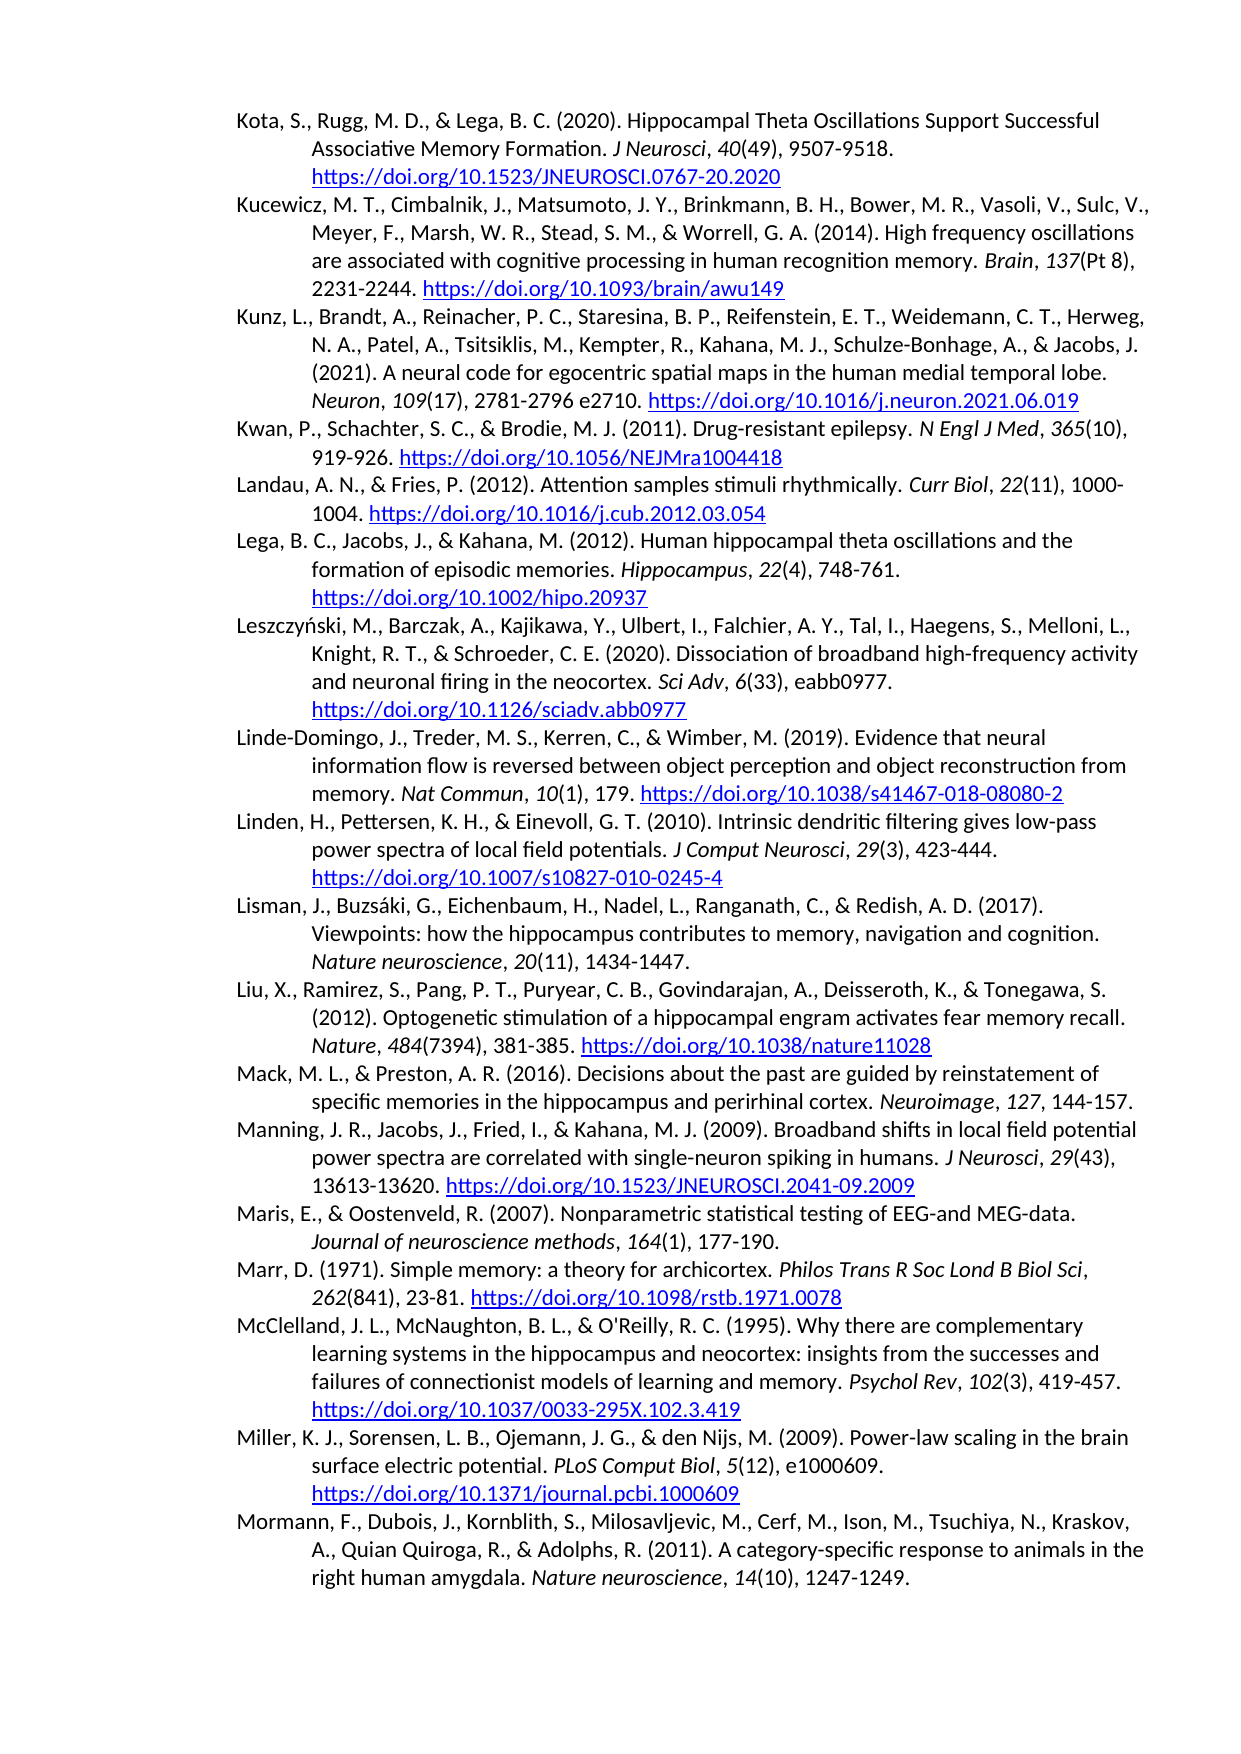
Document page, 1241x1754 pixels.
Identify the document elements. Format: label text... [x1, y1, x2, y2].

text Linde-Domingo, J., Treder, M. S., Kerren, C., & Wimber, M. (2019). Evidence that neural information flow is reversed between object perception and object reconstruction from memory. Nat Commun, 10(1), 179. https://doi.org/10.1038/s41467-018-08080-2 [236, 723, 1152, 807]
text Leszczyński, M., Barczak, A., Kajikawa, Y., Ulbert, I., Falchier, A. Y., Tal, I., Haegens, S., Melloni, L., Knight, R. T., & Schroeder, C. E. (2020). Dissociation of broadband high-frequency activity and neuronal firing in the neocortex. Sci Adv, 6(33), eabb0977. https://doi.org/10.1126/sciadv.abb0977 [236, 611, 1152, 723]
text Mormann, F., Dubois, J., Kornblith, S., Milosavljevic, M., Cerf, M., Ison, M., Tsuchiya, N., Kraskov, A., Quian Quiroga, R., & Adolphs, R. (2011). A category-specific response to animals in the right human amygdala. Nature neuroscience, 14(10), 1247-1249. [236, 1507, 1152, 1591]
text Kunz, L., Brandt, A., Reinacher, P. C., Staresina, B. P., Reifenstein, E. T., Weidemann, C. T., Herweg, N. A., Patel, A., Tsitsiklis, M., Kempter, R., Kahana, M. J., Schulze-Bonhage, A., & Jacobs, J. (2021). A neural code for egocentric spatial maps in the human medial temporal lobe. Neuron, 109(17), 2781-2796 e2710. https://doi.org/10.1016/j.neuron.2021.06.019 [236, 302, 1152, 414]
text Lisman, J., Buzsáki, G., Eichenbaum, H., Nadel, L., Ranganath, C., & Redish, A. D. (2017). Viewpoints: how the hippocampus contributes to memory, navigation and cognition. Nature neuroscience, 20(11), 1434-1447. [236, 891, 1152, 975]
text Manning, J. R., Jacobs, J., Fried, I., & Kahana, M. J. (2009). Broadband shifts in local field potential power spectra are correlated with single-neuron spiking in humans. J Neurosci, 29(43), 13613-13620. https://doi.org/10.1523/JNEUROSCI.2041-09.2009 [236, 1115, 1152, 1199]
text Kwan, P., Schachter, S. C., & Brodie, M. J. (2011). Drug-resistant epilepsy. N Engl J Med, 365(10), 919-926. https://doi.org/10.1056/NEJMra1004418 [236, 414, 1152, 471]
text Linden, H., Pettersen, K. H., & Einevoll, G. T. (2010). Intrinsic dendritic filtering gives low-pass power spectra of local field potentials. J Comput Neurosci, 29(3), 423-444. https://doi.org/10.1007/s10827-010-0245-4 [236, 807, 1152, 891]
text Maris, E., & Oostenveld, R. (2007). Nonparametric statistical testing of EEG-and MEG-data. Journal of neuroscience methods, 164(1), 177-190. [236, 1199, 1152, 1255]
text Mack, M. L., & Preston, A. R. (2016). Decisions about the past are guided by reinstatement of specific memories in the hippocampus and perirhinal cortex. Neuroimage, 127, 144-157. [236, 1059, 1152, 1115]
text Landau, A. N., & Fries, P. (2012). Attention samples stimuli rhythmically. Curr Biol, 22(11), 1000-1004. https://doi.org/10.1016/j.cub.2012.03.054 [236, 471, 1152, 527]
text Kucewicz, M. T., Cimbalnik, J., Matsumoto, J. Y., Brinkmann, B. H., Bower, M. R., Vasoli, V., Sulc, V., Meyer, F., Marsh, W. R., Stead, S. M., & Worrell, G. A. (2014). High frequency oscillations are associated with cognitive processing in human recognition memory. Brain, 137(Pt 8), 2231-2244. https://doi.org/10.1093/brain/awu149 [236, 190, 1152, 302]
text Kota, S., Rugg, M. D., & Lega, B. C. (2020). Hippocampal Theta Oscillations Support Successful Associative Memory Formation. J Neurosci, 40(49), 9507-9518. https://doi.org/10.1523/JNEUROSCI.0767-20.2020 [236, 106, 1152, 190]
text Lega, B. C., Jacobs, J., & Kahana, M. (2012). Human hippocampal theta oscillations and the formation of episodic memories. Hippocampus, 22(4), 748-761. https://doi.org/10.1002/hipo.20937 [236, 527, 1152, 611]
text Miller, K. J., Sorensen, L. B., Ojemann, J. G., & den Nijs, M. (2009). Power-law scaling in the brain surface electric potential. PLoS Comput Biol, 5(12), e1000609. https://doi.org/10.1371/journal.pcbi.1000609 [236, 1423, 1152, 1507]
text McClelland, J. L., McNaughton, B. L., & O'Reilly, R. C. (1995). Why there are complementary learning systems in the hippocampus and neocortex: insights from the successes and failures of connectionist models of learning and memory. Psychol Rev, 102(3), 419-457. https://doi.org/10.1037/0033-295X.102.3.419 [236, 1311, 1152, 1423]
text Marr, D. (1971). Simple memory: a theory for archicortex. Philos Trans R Soc Lond B Biol Sci, 262(841), 23-81. https://doi.org/10.1098/rstb.1971.0078 [236, 1255, 1152, 1311]
text Liu, X., Ramirez, S., Pang, P. T., Puryear, C. B., Govindarajan, A., Deisseroth, K., & Tonegawa, S. (2012). Optogenetic stimulation of a hippocampal engram activates fear memory recall. Nature, 484(7394), 381-385. https://doi.org/10.1038/nature11028 [236, 975, 1152, 1059]
